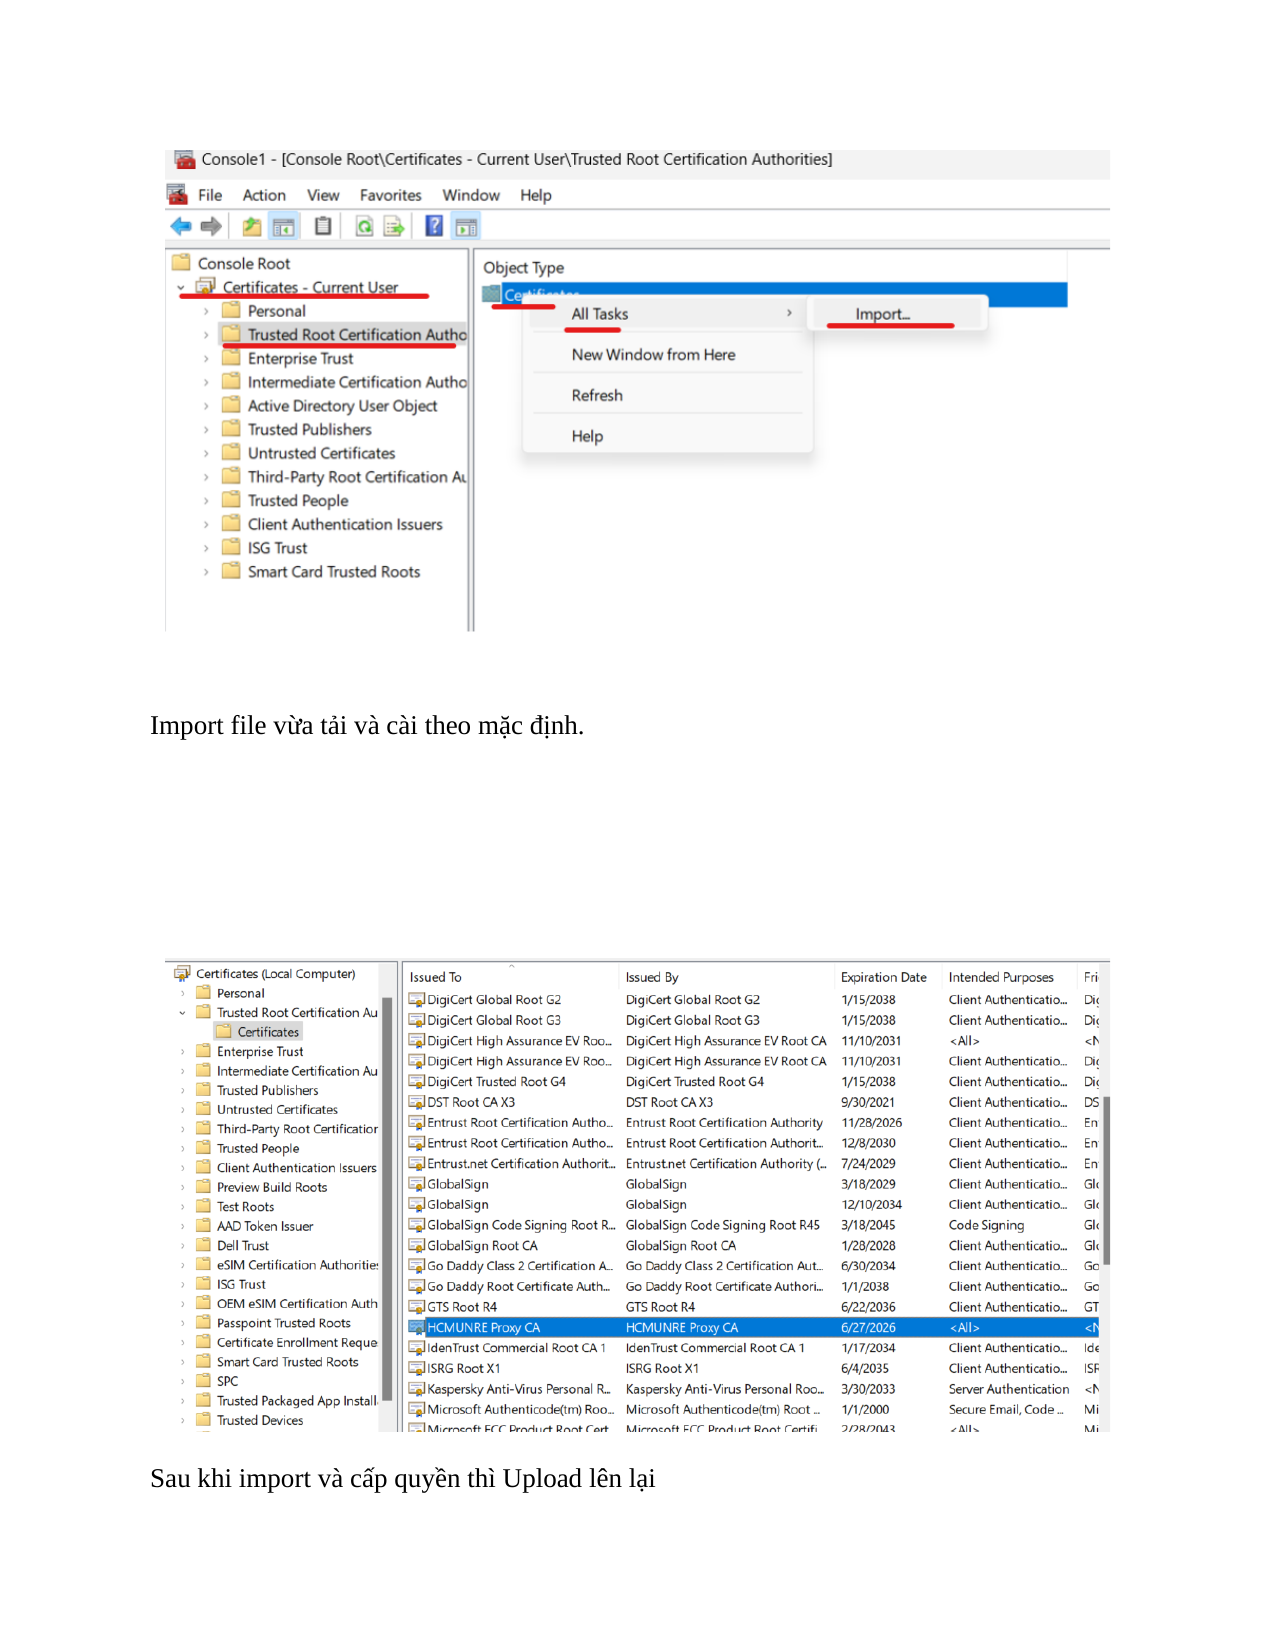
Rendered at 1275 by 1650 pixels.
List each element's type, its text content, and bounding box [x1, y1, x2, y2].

picture [165, 958, 1111, 1432]
picture [165, 150, 1111, 679]
text Import file vừa tải và cài theo mặc định. [150, 709, 1125, 741]
text Sau khi import và cấp quyền thì Upload lên lại [150, 1462, 1125, 1494]
